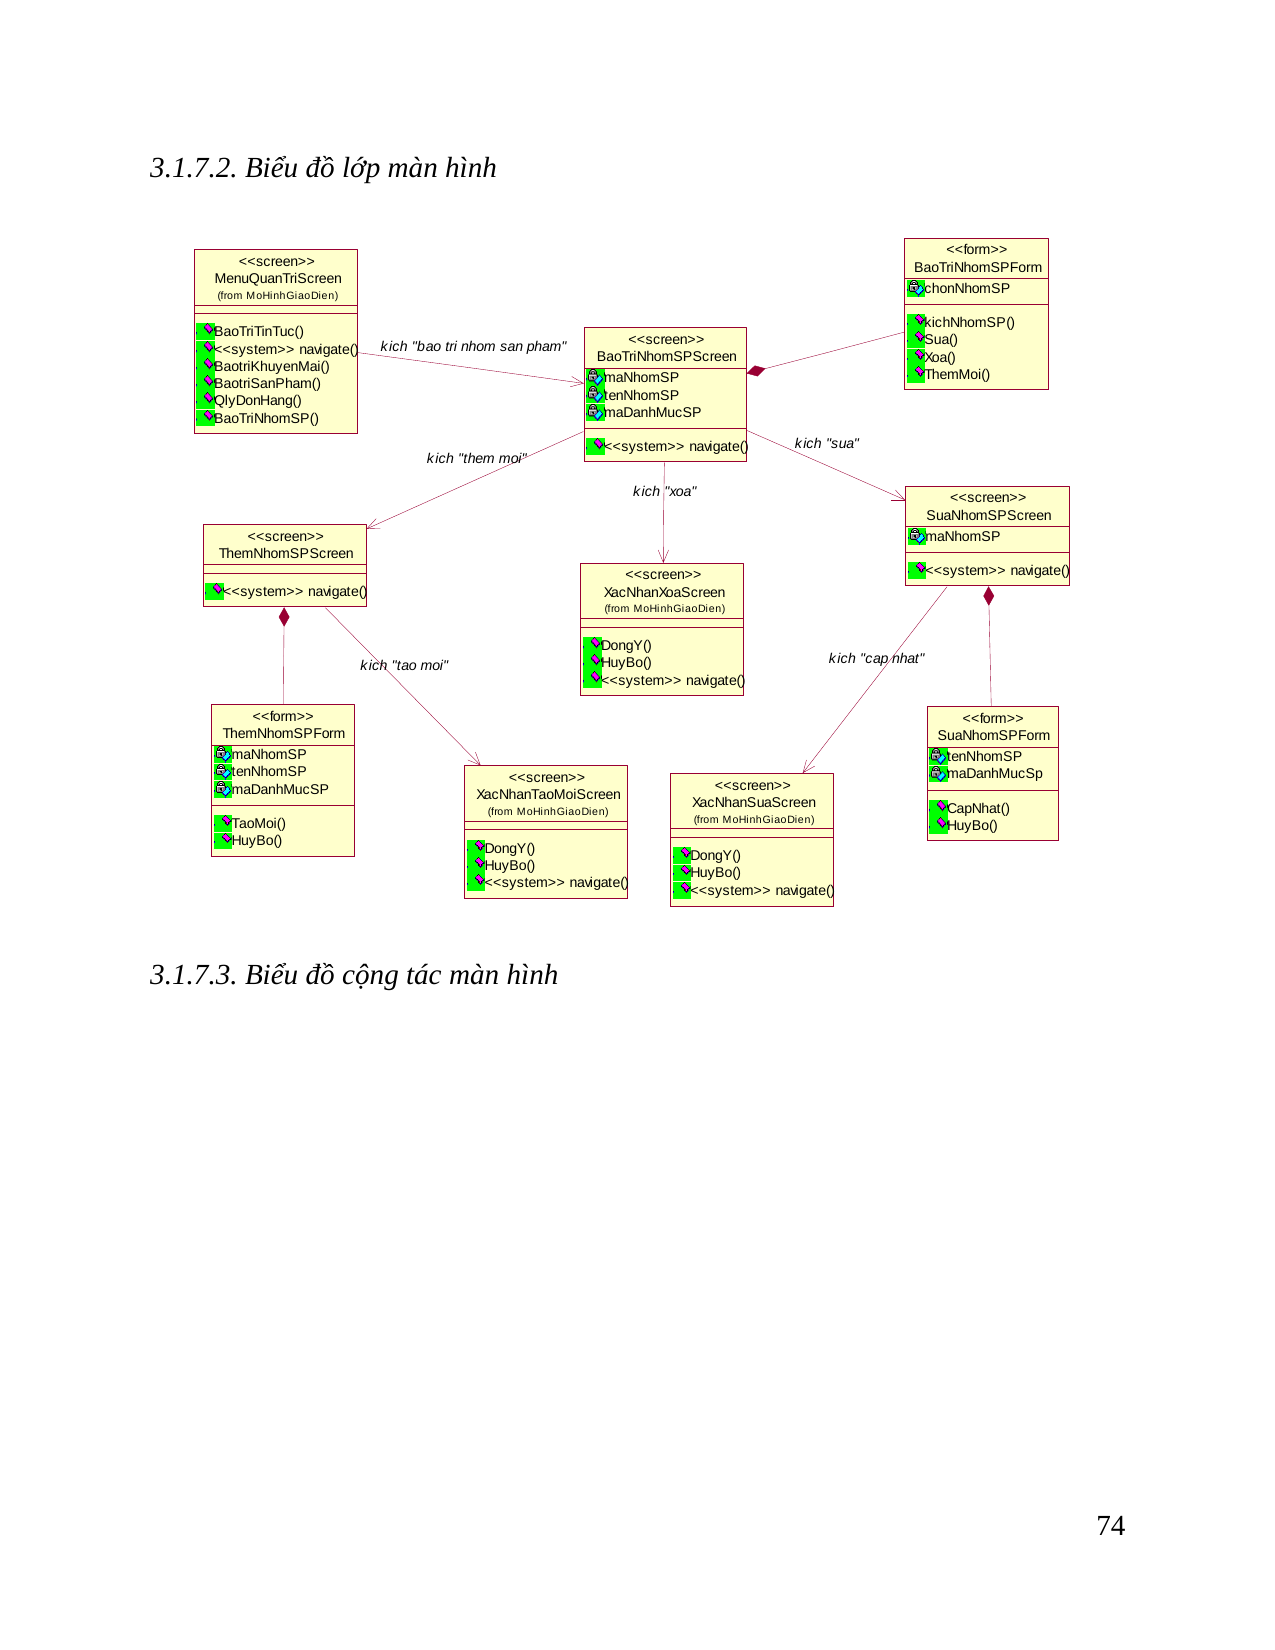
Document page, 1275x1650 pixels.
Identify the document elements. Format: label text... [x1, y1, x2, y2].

subtitle Biểu đồ cộng tác màn hình [150, 957, 1125, 990]
subtitle Biểu đồ lớp màn hình [150, 150, 1125, 183]
